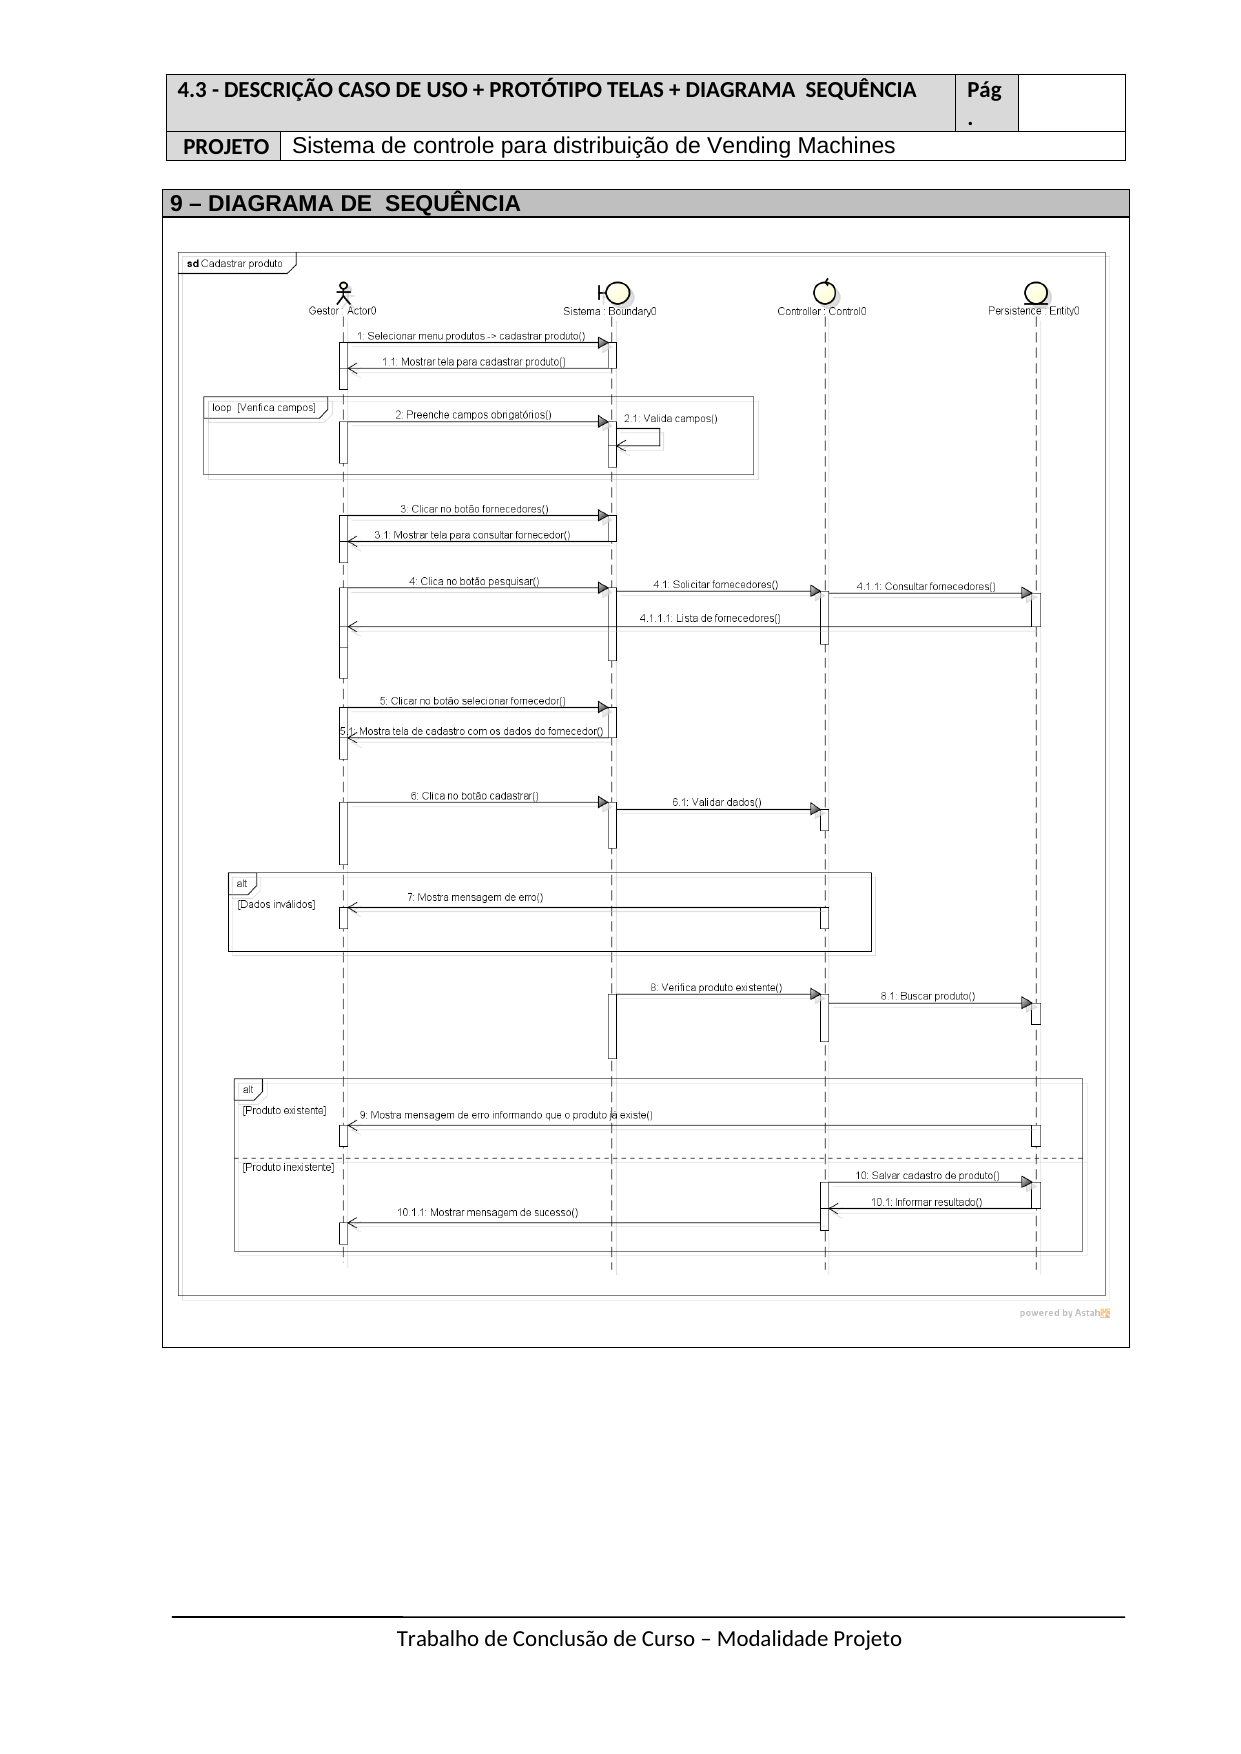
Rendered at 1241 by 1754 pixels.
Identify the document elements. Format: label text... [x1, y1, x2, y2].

picture [169, 243, 1113, 1321]
table_header 9 – DIAGRAMA DE SEQUÊNCIA [163, 190, 1129, 216]
table_cell [163, 218, 1129, 1347]
